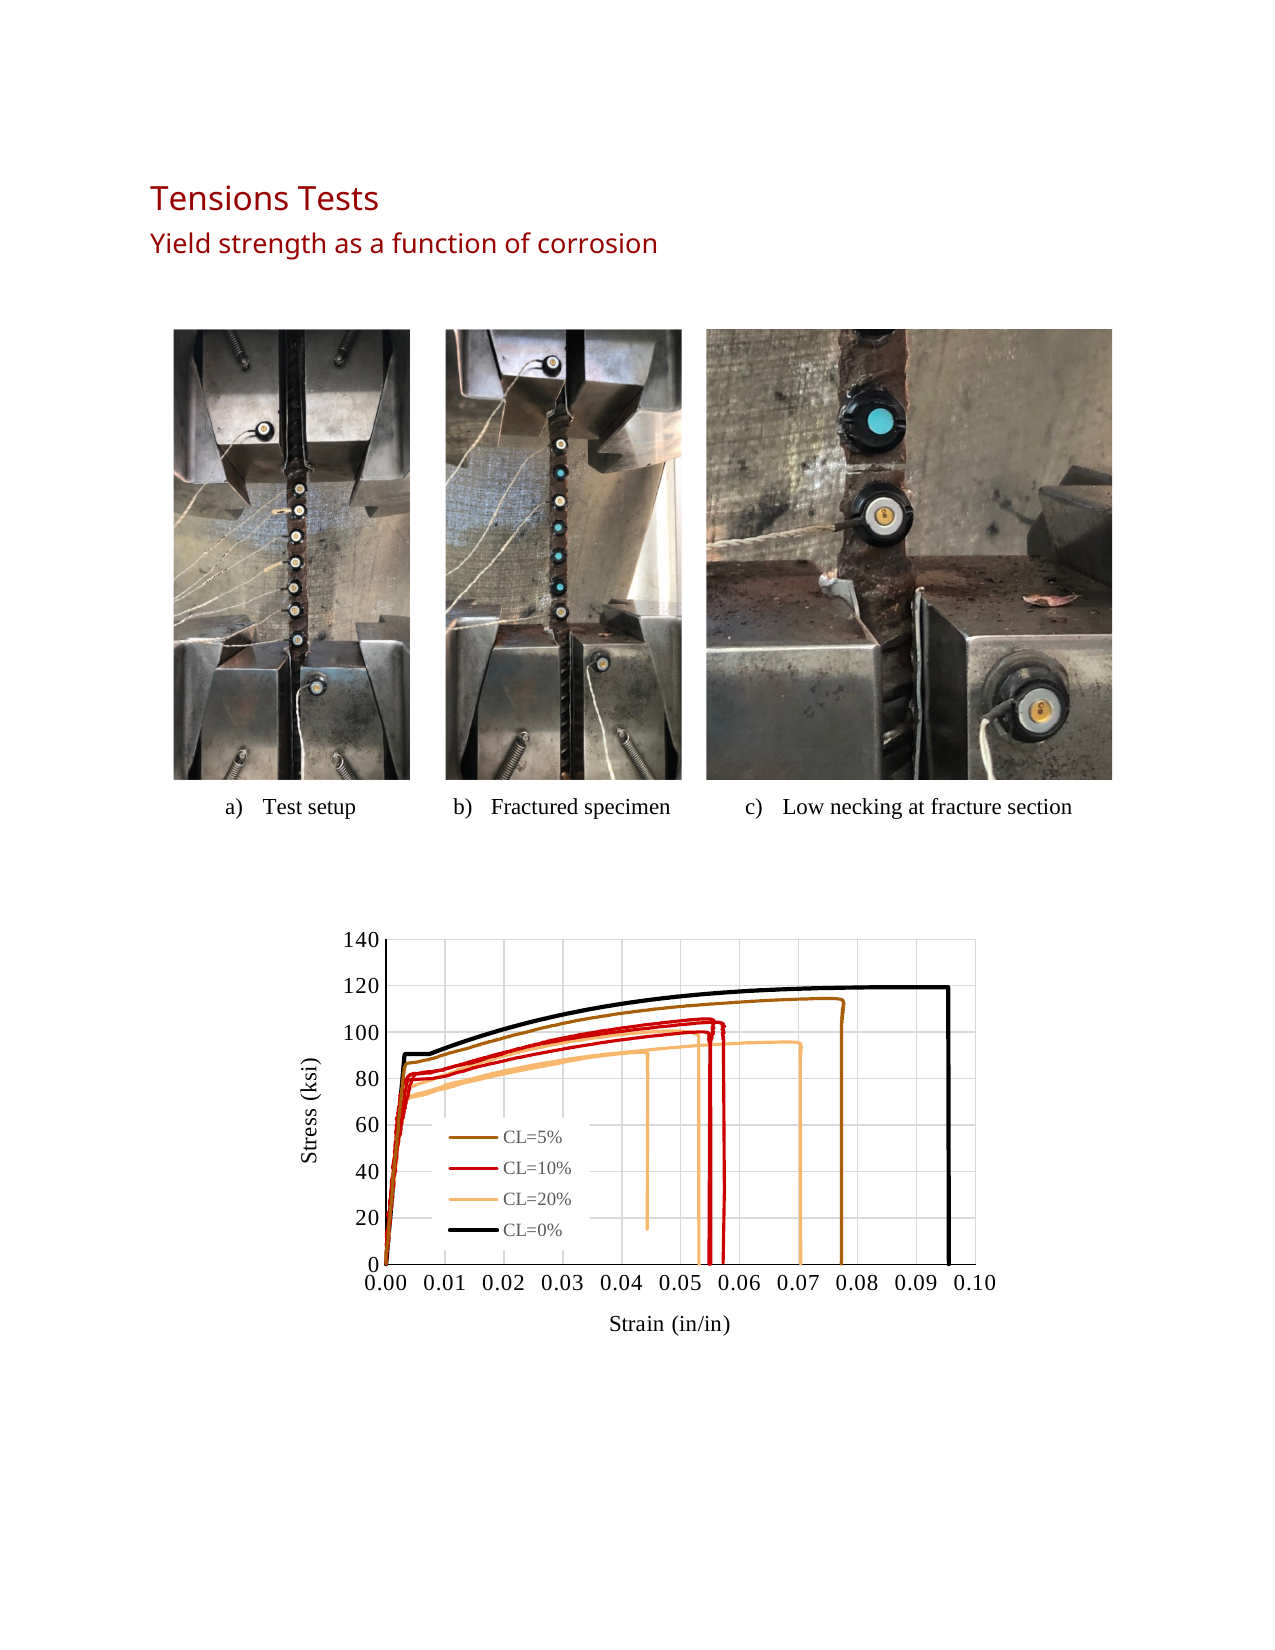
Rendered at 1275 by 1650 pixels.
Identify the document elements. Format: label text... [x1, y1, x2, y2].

table_cell Low necking at fracture section [694, 780, 1125, 819]
table_header [150, 317, 433, 780]
subtitle Yield strength as a function of corrosion [150, 224, 1125, 261]
table_cell Test setup [150, 780, 433, 819]
picture [445, 330, 682, 779]
subtitle Tensions Tests [150, 175, 1125, 220]
table_header [694, 317, 1125, 780]
picture [706, 329, 1113, 780]
table_cell Fractured specimen [434, 780, 694, 819]
picture [173, 330, 410, 779]
table_header [434, 317, 694, 780]
